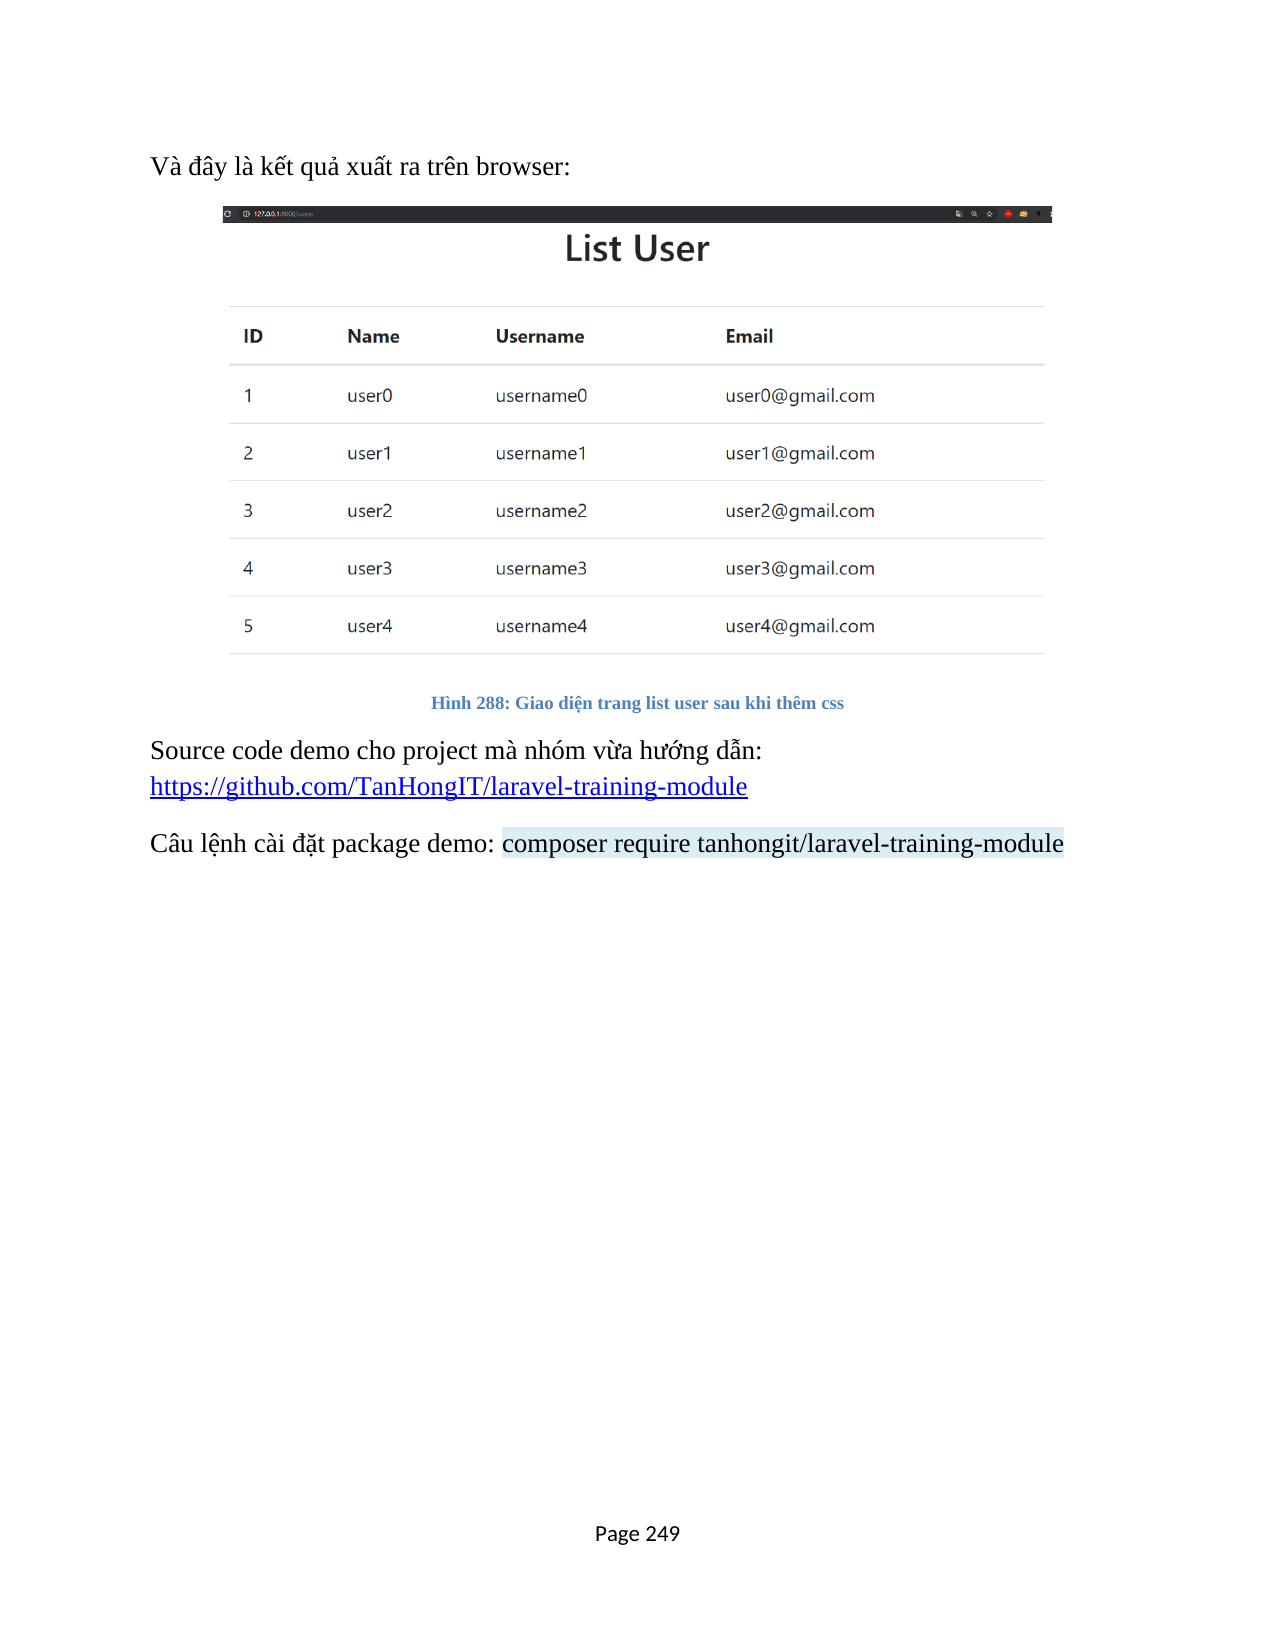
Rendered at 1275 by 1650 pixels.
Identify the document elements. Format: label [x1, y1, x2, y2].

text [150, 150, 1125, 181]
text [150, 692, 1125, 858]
picture [222, 206, 1053, 667]
